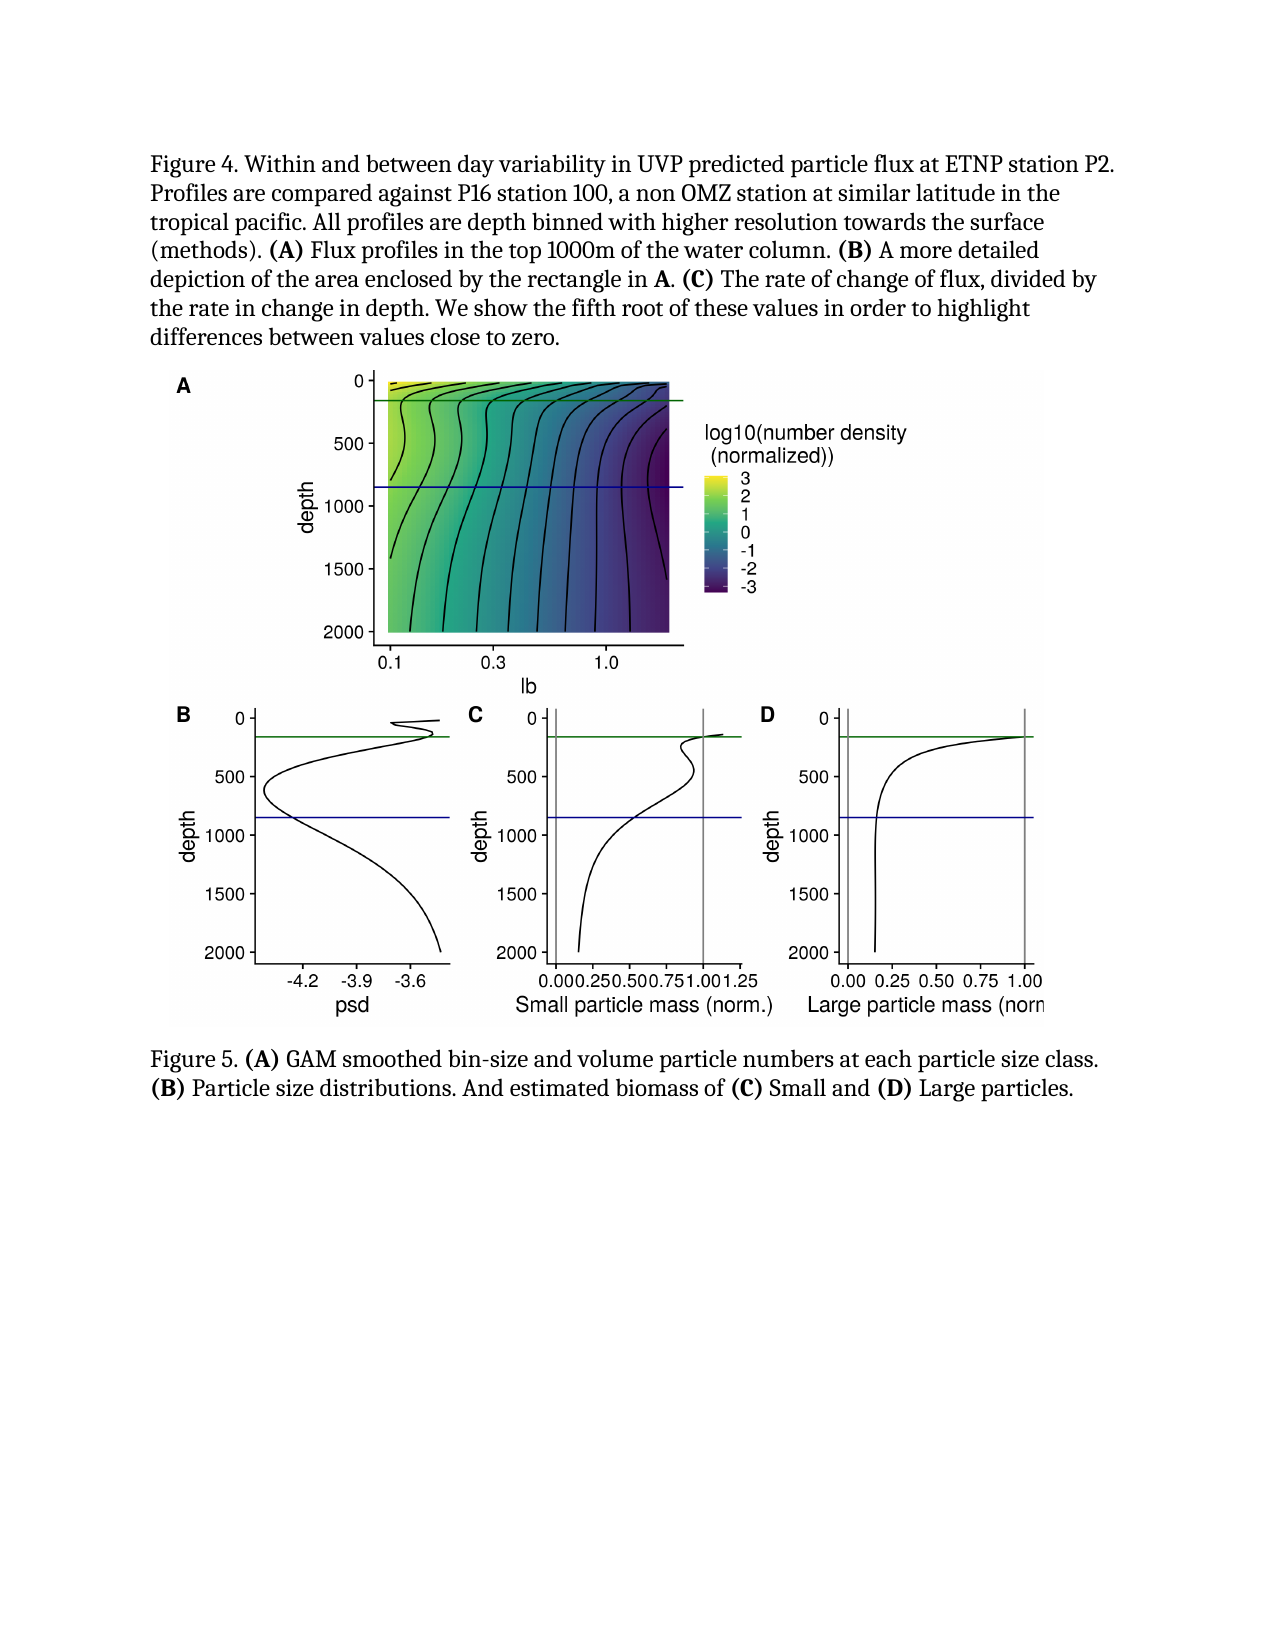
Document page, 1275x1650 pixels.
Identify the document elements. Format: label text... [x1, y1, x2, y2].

text Figure 4. Within and between day variability in UVP predicted particle flux at ETNP station P2. Profiles are compared against P16 station 100, a non OMZ station at similar latitude in the tropical pacific. All profiles are depth binned with higher resolution towards the surface (methods). (A) Flux profiles in the top 1000m of the water column. (B) A more detailed depiction of the area enclosed by the rectangle in A. (C) The rate of change of flux, divided by the rate in change in depth. We show the fifth root of these values in order to highlight differences between values close to zero. [150, 150, 1125, 351]
text Figure 5. (A) GAM smoothed bin-size and volume particle numbers at each particle size class. (B) Particle size distributions. And estimated biomass of (C) Small and (D) Large particles. [150, 1045, 1125, 1102]
picture [168, 370, 1044, 1027]
